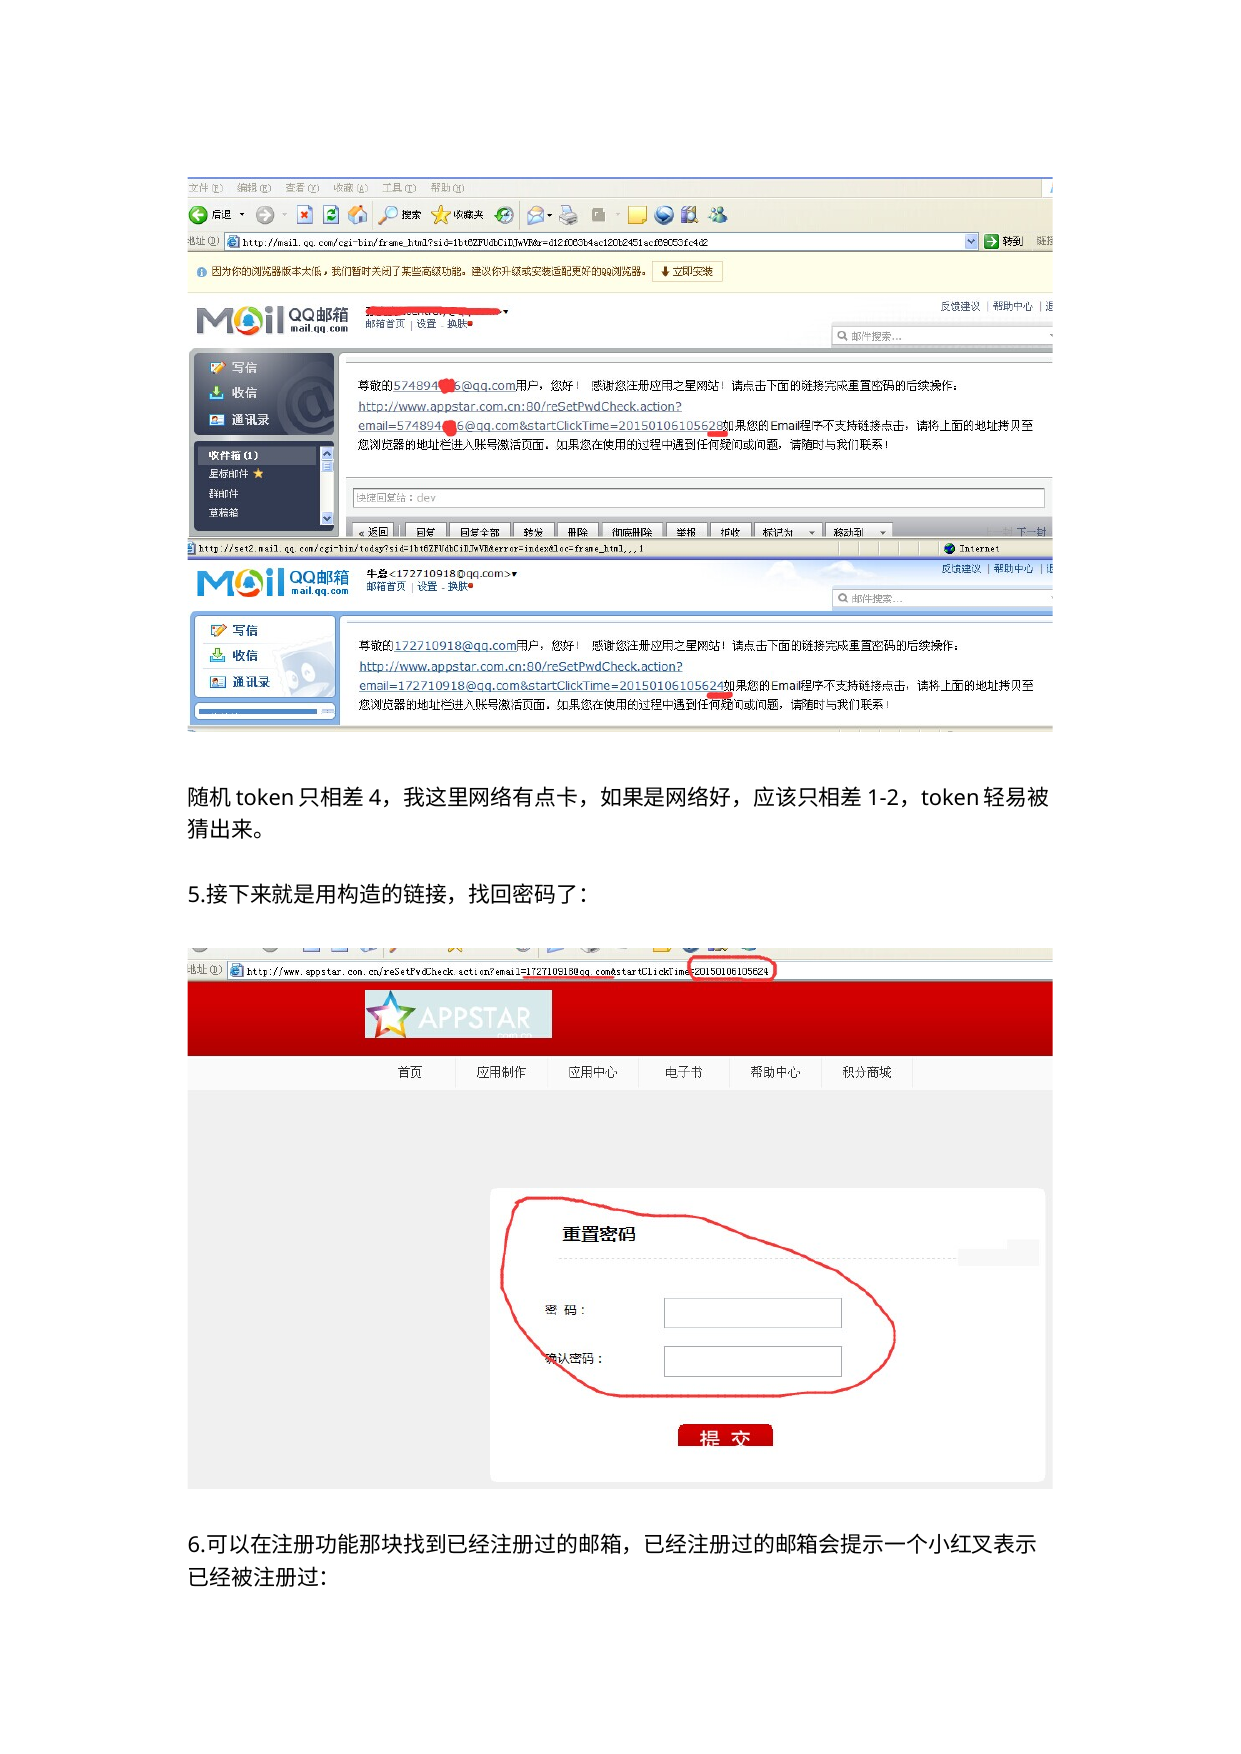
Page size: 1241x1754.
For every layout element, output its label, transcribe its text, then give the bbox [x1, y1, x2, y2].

text 随机token只相差4，我这里网络有点卡，如果是网络好，应该只相差1-2，token轻易被猜出来。 [187, 779, 1053, 844]
text 6.可以在注册功能那块找到已经注册过的邮箱，已经注册过的邮箱会提示一个小红叉表示已经被注册过： [187, 1527, 1053, 1592]
picture [187, 177, 1053, 732]
picture [187, 948, 1053, 1489]
text 5.接下来就是用构造的链接，找回密码了： [187, 877, 1053, 909]
